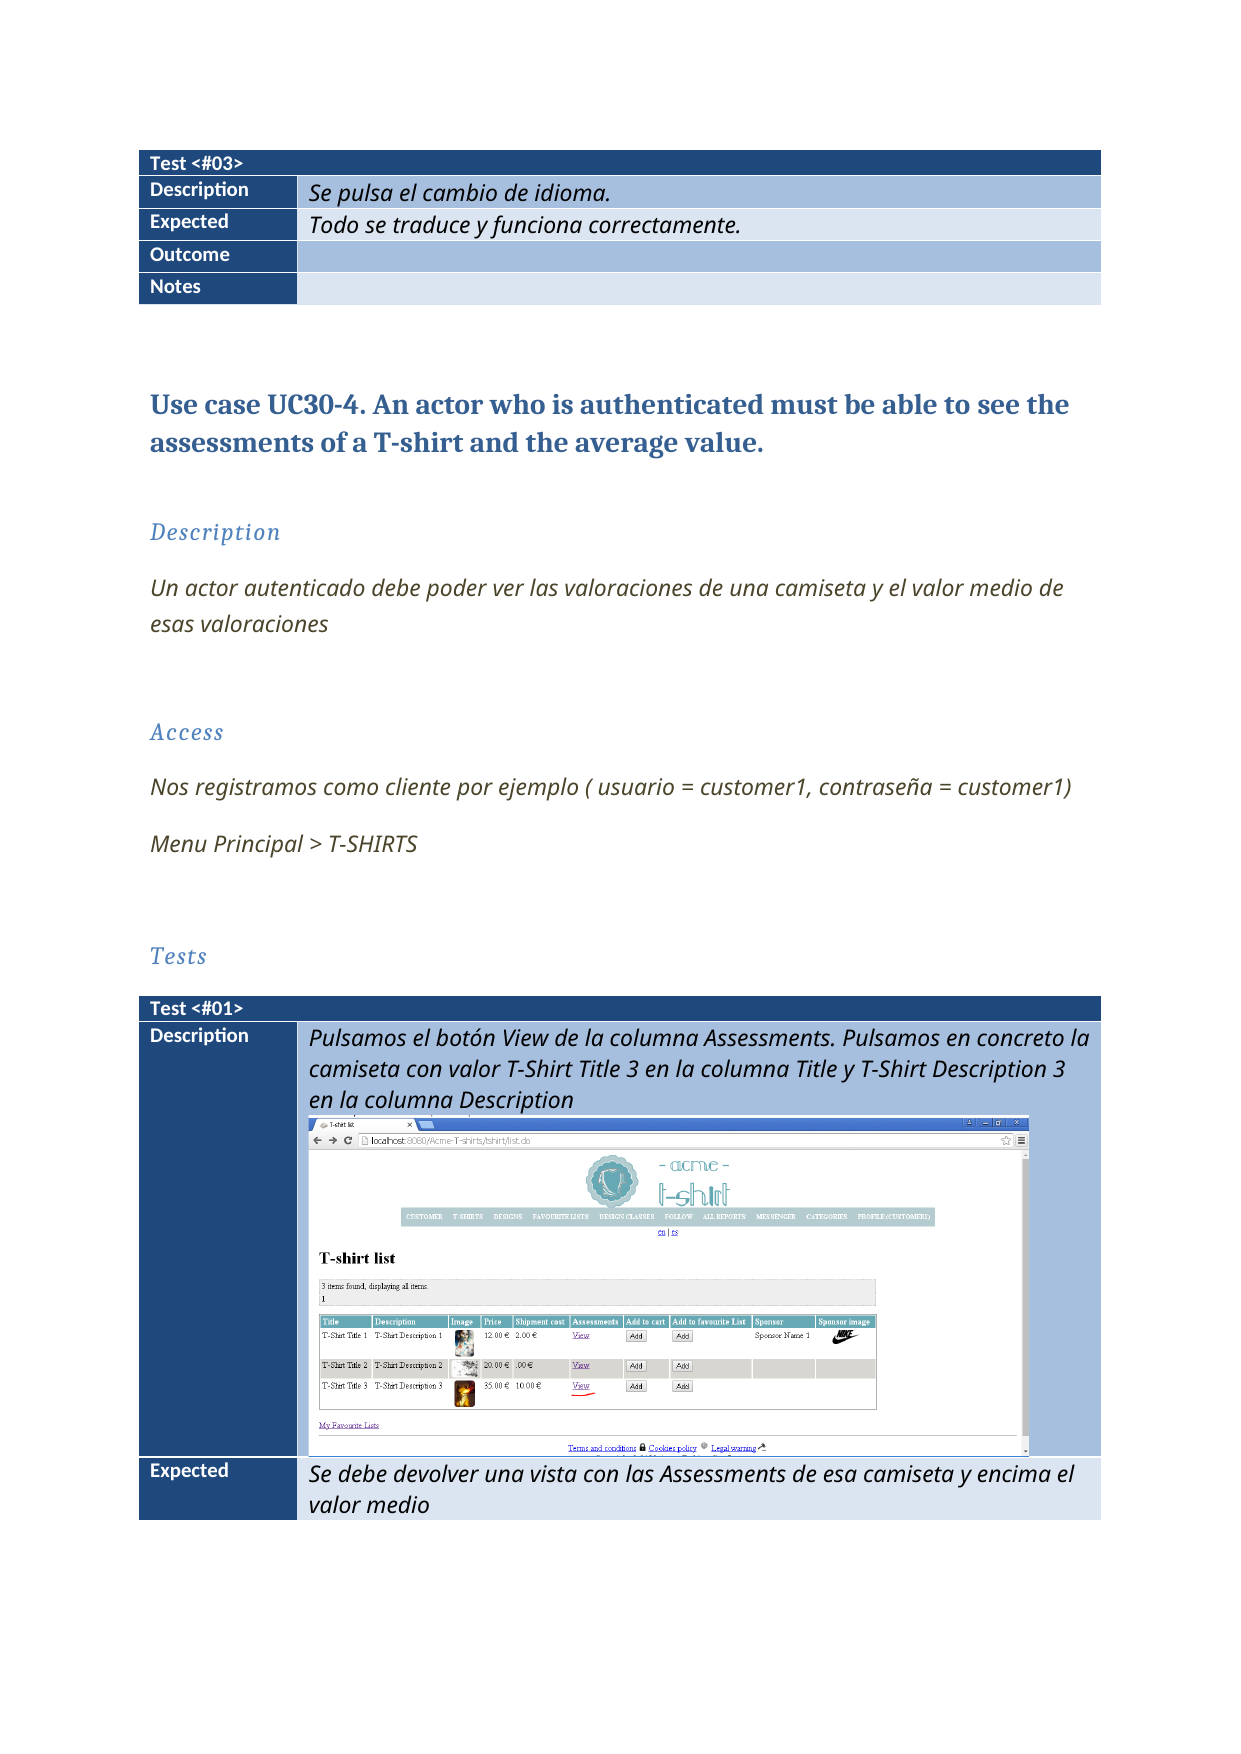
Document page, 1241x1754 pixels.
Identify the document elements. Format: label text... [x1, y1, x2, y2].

text Menu Principal > T-SHIRTS [150, 828, 1090, 859]
subtitle Tests [150, 942, 1090, 970]
subtitle Un actor autenticado debe poder ver las valoraciones de una camiseta y el valor medio de esas valoraciones [150, 572, 1090, 639]
table_cell Description [139, 1022, 297, 1456]
table_cell [298, 241, 1101, 272]
text Use case UC30-4. An actor who is authenticated must be able to see the assessments of a T-shirt and the average value. [150, 388, 1090, 460]
table_cell Expected [139, 1458, 297, 1520]
table_cell Se debe devolver una vista con las Assessments de esa camiseta y encima el valor medio [298, 1458, 1101, 1520]
table_cell Description [139, 176, 297, 208]
table_cell Notes [139, 273, 297, 304]
table_header Test <#01> [139, 996, 1101, 1021]
subtitle Description [150, 518, 1090, 547]
table_cell Se pulsa el cambio de idioma. [298, 176, 1101, 208]
picture [308, 1115, 1029, 1457]
table_cell [298, 273, 1101, 304]
table_cell Todo se traduce y funciona correctamente. [298, 209, 1101, 240]
table_cell Expected [139, 209, 297, 240]
subtitle Access [150, 717, 1090, 746]
text Nos registramos como cliente por ejemplo ( usuario = customer1, contraseña = customer1) [150, 771, 1090, 803]
table_header Test <#03> [139, 150, 1101, 175]
table_cell Outcome [139, 241, 297, 272]
table_cell Pulsamos el botón View de la columna Assessments. Pulsamos en concreto la camiseta con valor T-Shirt Title 3 en la columna Title y T-Shirt Description 3 en la columna Description [298, 1022, 1101, 1456]
